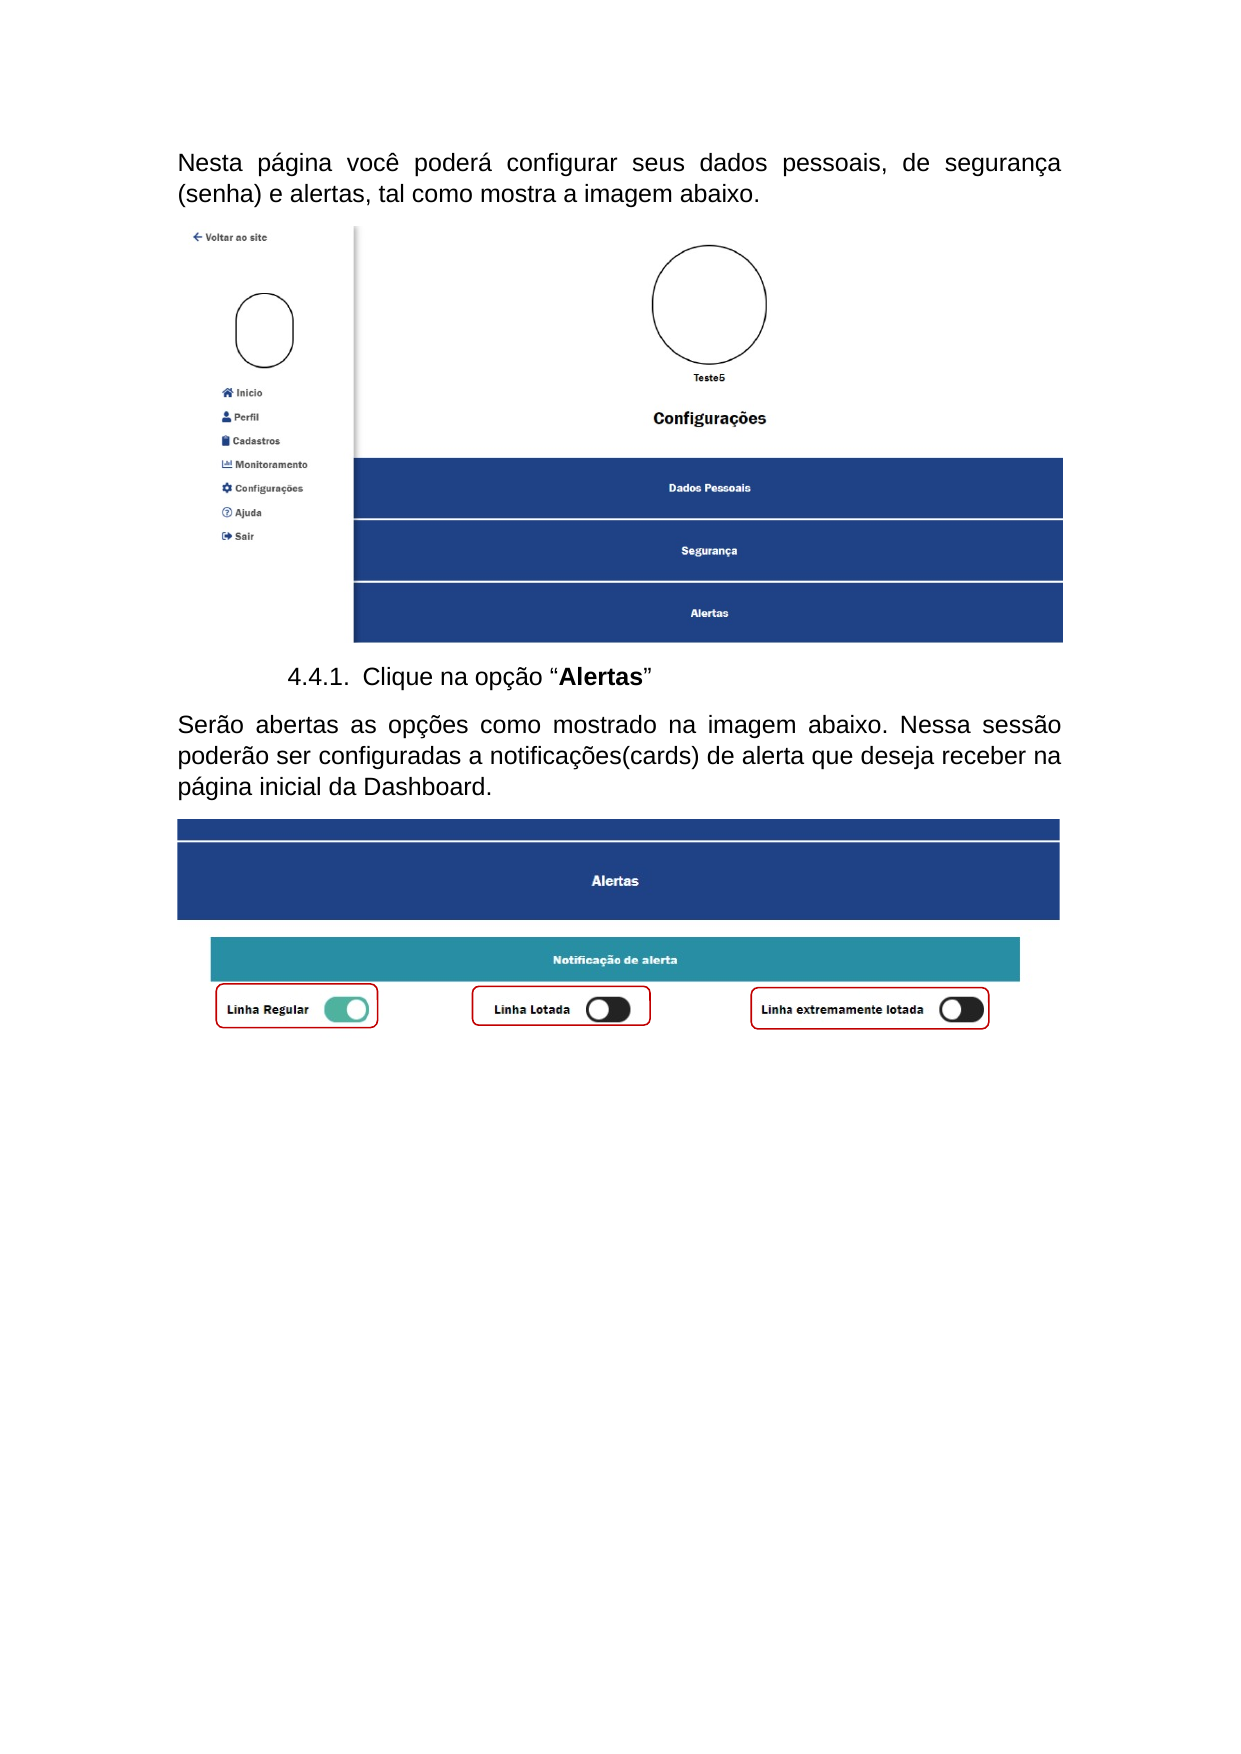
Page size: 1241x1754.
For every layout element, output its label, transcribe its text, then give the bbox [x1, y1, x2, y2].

list Clique na opção “Alertas” [287, 662, 1063, 691]
picture [177, 226, 1063, 643]
text Nesta página você poderá configurar seus dados pessoais, de segurança (senha) e alertas, tal como mostra a imagem abaixo. [177, 148, 1063, 207]
text Serão abertas as opções como mostrado na imagem abaixo. Nessa sessão poderão ser configuradas a notificações(cards) de alerta que deseja receber na página inicial da Dashboard. [177, 709, 1063, 800]
picture [177, 819, 1060, 1063]
